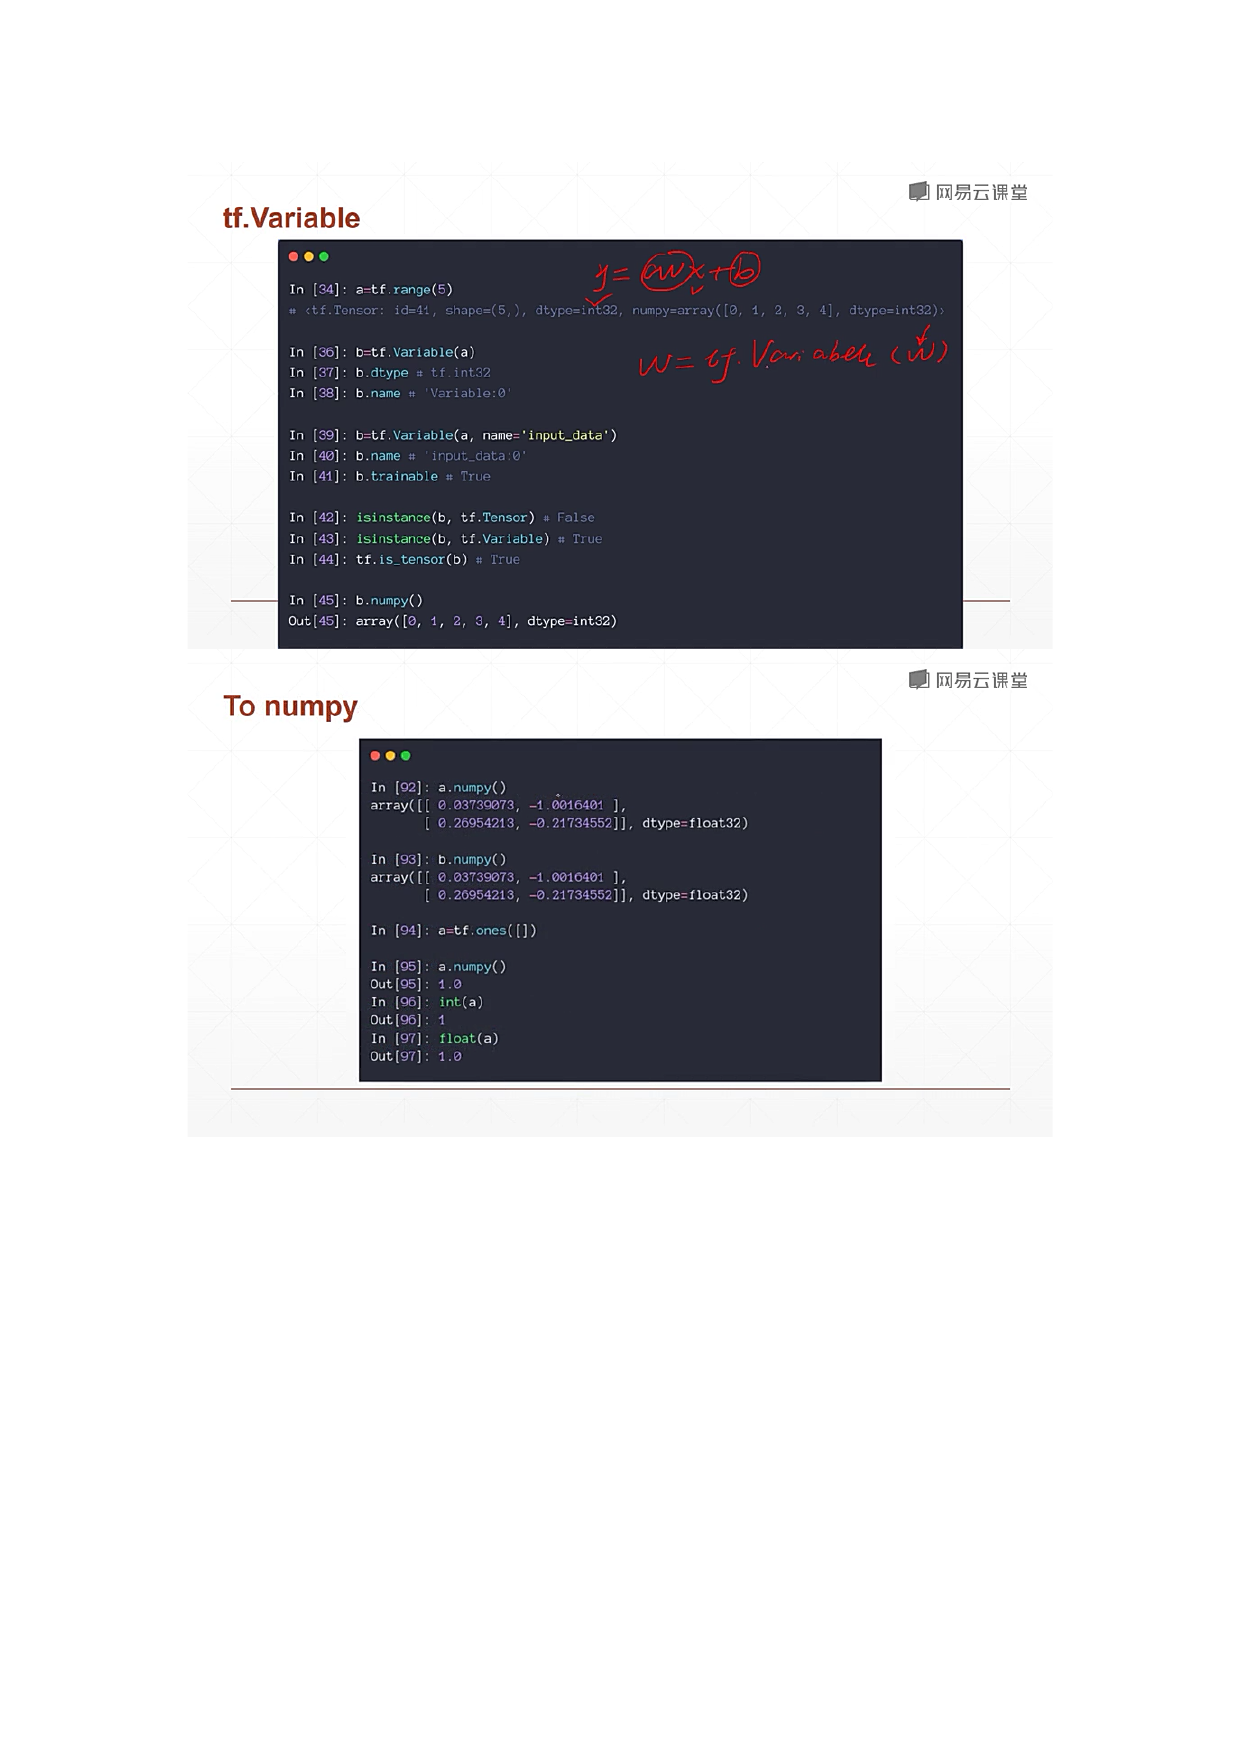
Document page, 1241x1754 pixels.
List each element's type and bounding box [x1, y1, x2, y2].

picture [187, 162, 1053, 1137]
